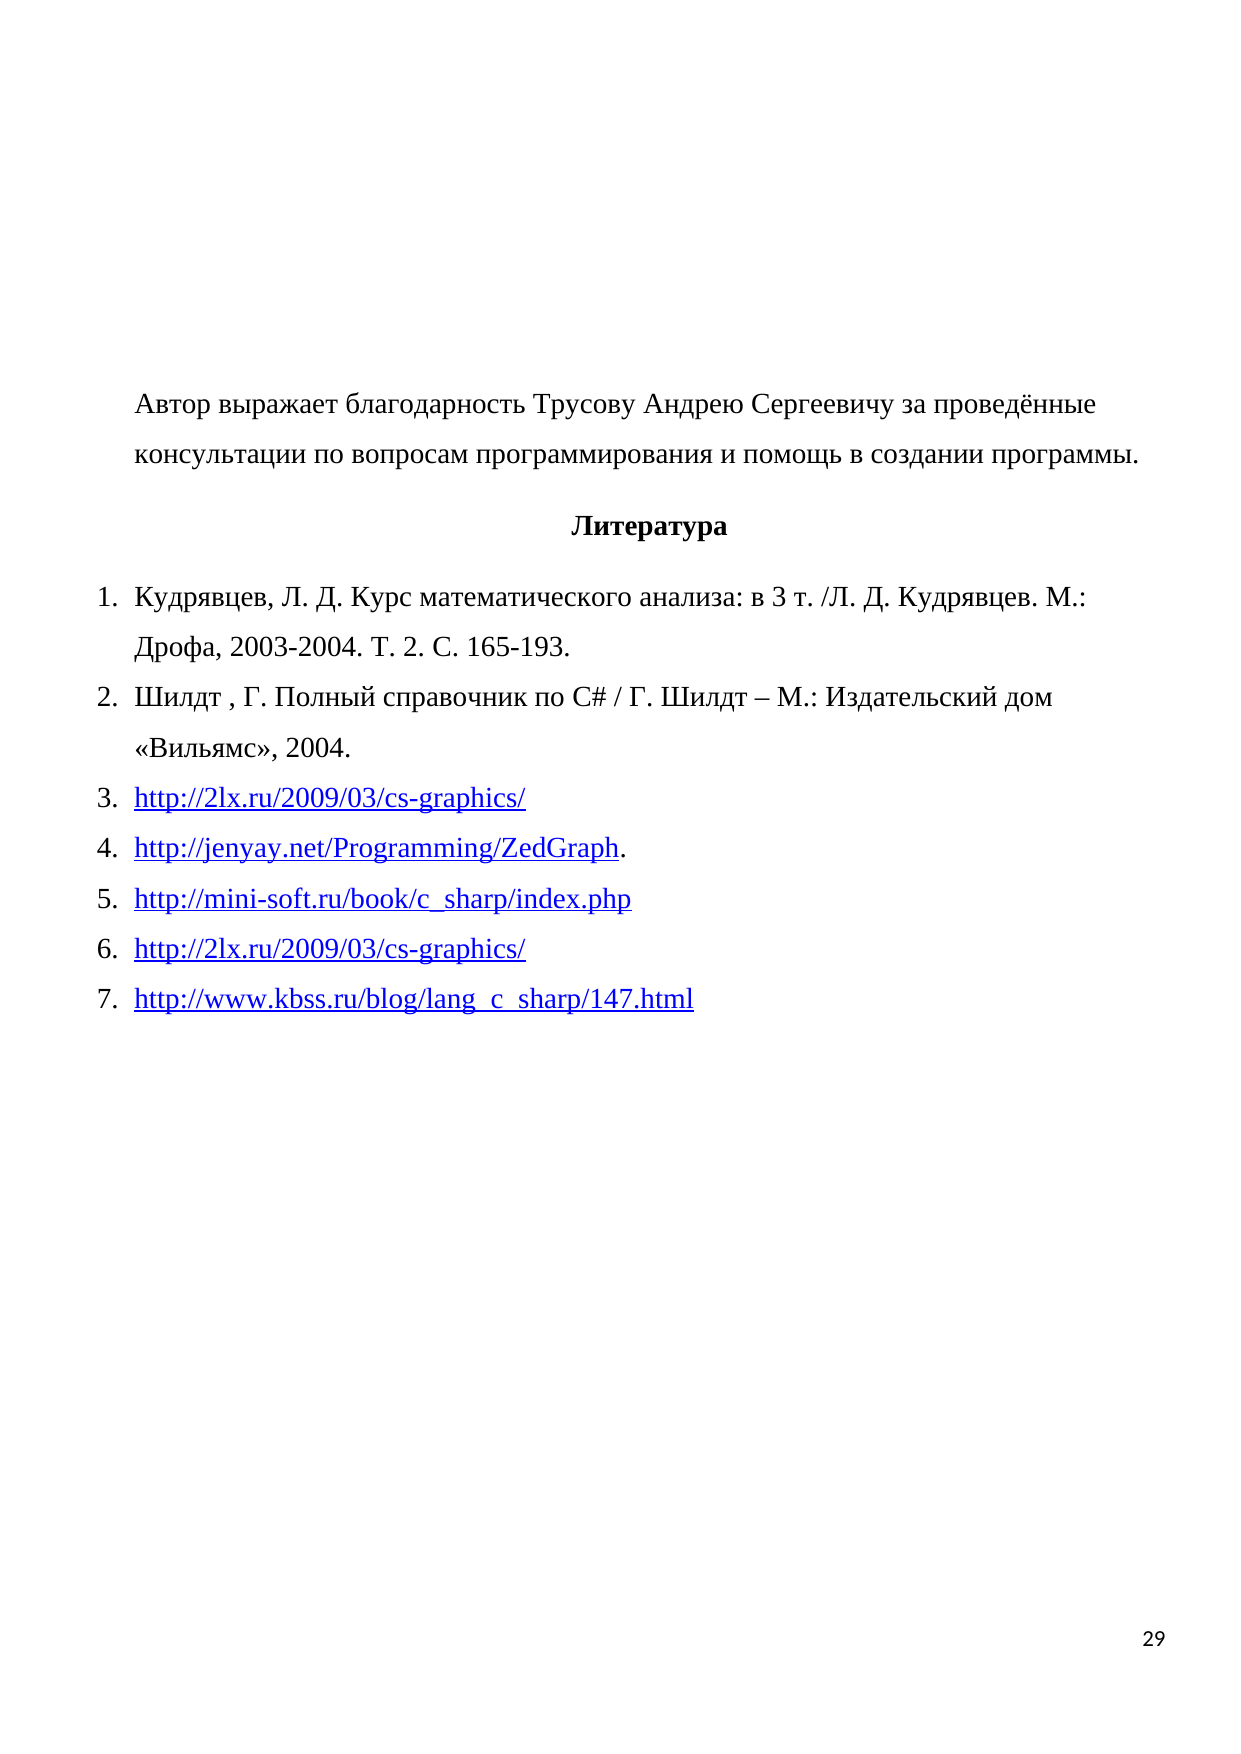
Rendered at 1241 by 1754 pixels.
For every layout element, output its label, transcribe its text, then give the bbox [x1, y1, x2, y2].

text Литература [134, 508, 1165, 541]
list http://2lx.ru/2009/03/cs-graphics/ [97, 931, 1165, 965]
list http://jenyay.net/Programming/ZedGraph. [97, 831, 1165, 864]
list http://2lx.ru/2009/03/cs-graphics/ [97, 780, 1165, 814]
list http://mini-soft.ru/book/c_sharp/index.php [97, 881, 1165, 914]
list Шилдт , Г. Полный справочник по C# / Г. Шилдт – М.: Издательский дом «Вильямс», 2004. [97, 679, 1165, 763]
list http://www.kbss.ru/blog/lang_c_sharp/147.html [97, 981, 1165, 1015]
list Кудрявцев, Л. Д. Курс математического анализа: в 3 т. /Л. Д. Кудрявцев. М.: Дрофа, 2003-2004. Т. 2. С. 165-193. [97, 579, 1165, 663]
list Автор выражает благодарность Трусову Андрею Сергеевичу за проведённые консультации по вопросам программирования и помощь в создании программы. [134, 386, 1165, 470]
